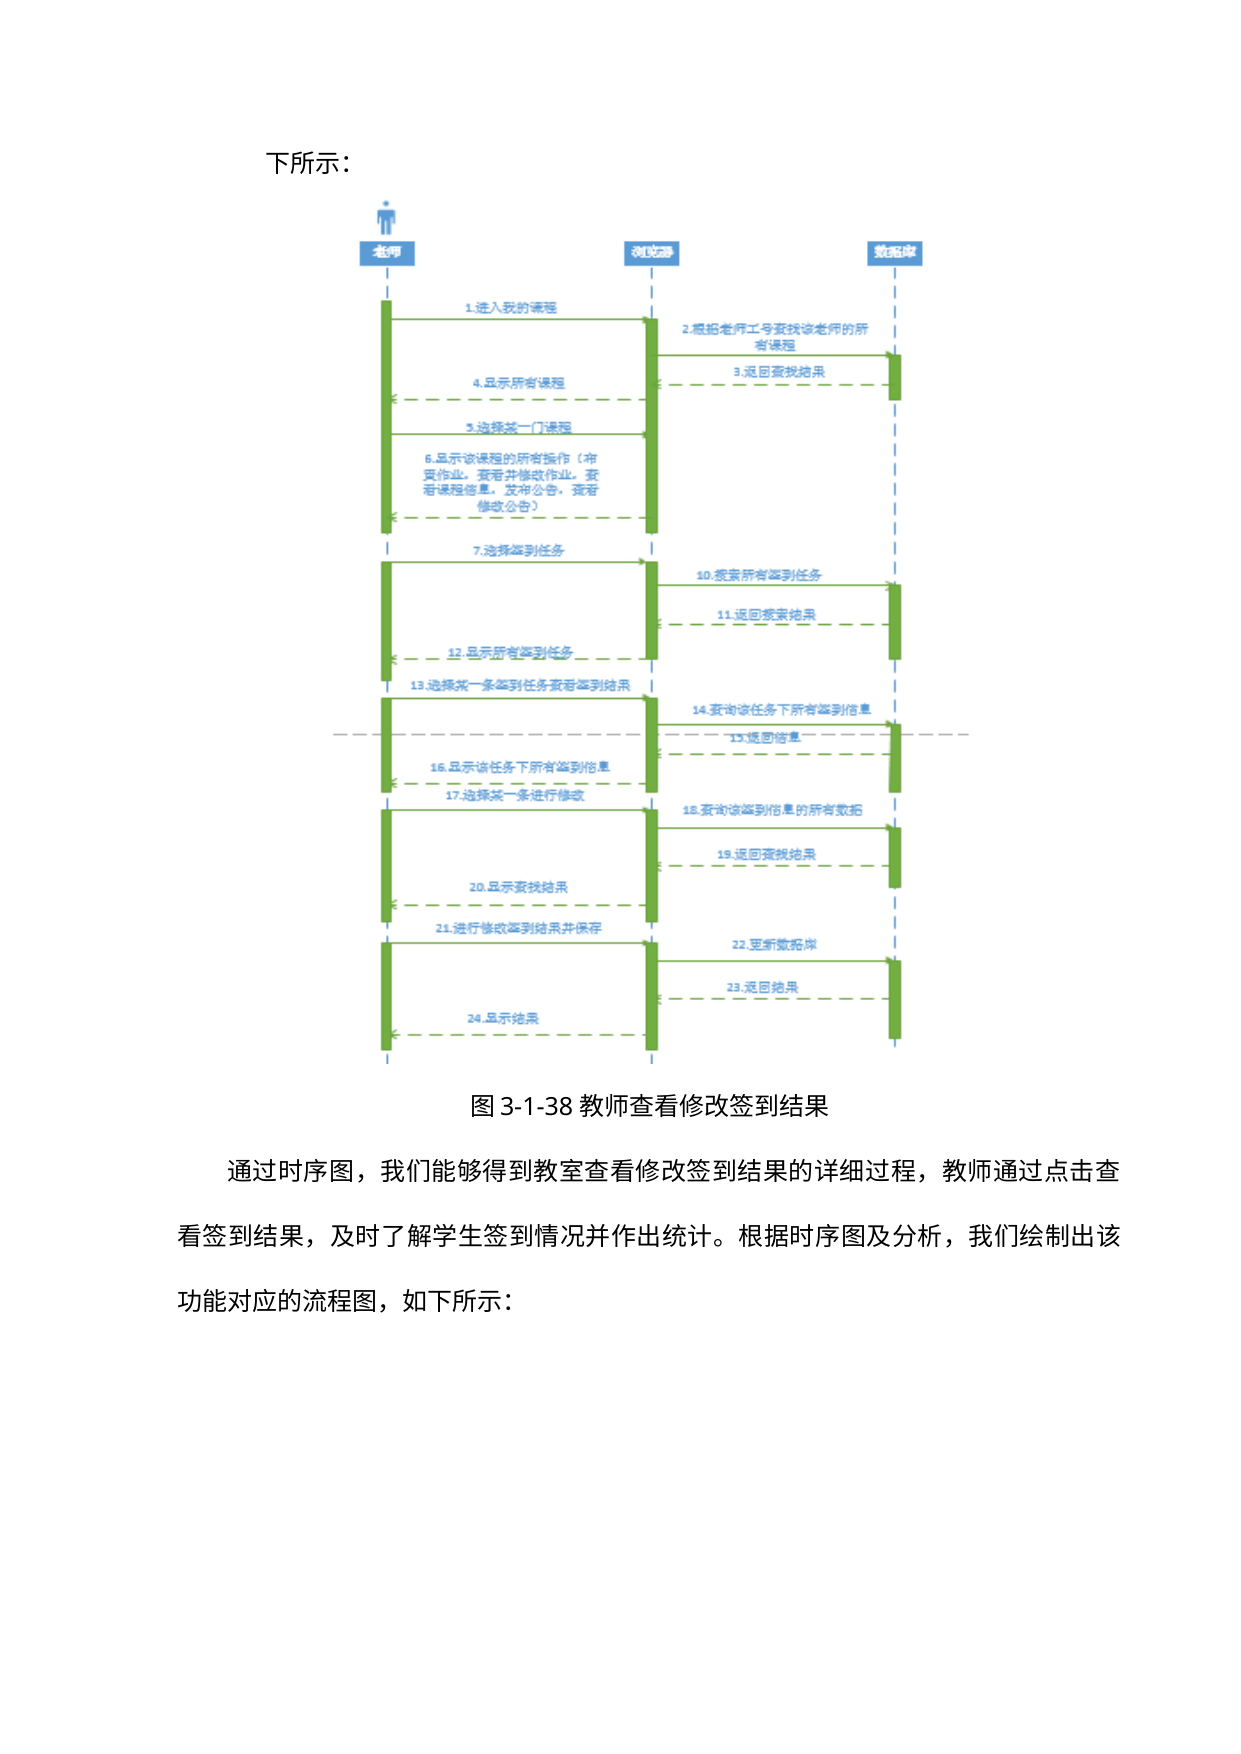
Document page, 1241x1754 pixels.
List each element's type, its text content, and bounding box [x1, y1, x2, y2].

text 通过时序图，我们能够得到教室查看修改签到结果的详细过程，教师通过点击查看签到结果，及时了解学生签到情况并作出统计。根据时序图及分析，我们绘制出该功能对应的流程图，如下所示： [177, 1137, 1122, 1332]
text 图3-1-38 教师查看修改签到结果 [177, 1072, 1122, 1137]
picture [330, 194, 969, 1064]
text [265, 129, 1122, 194]
